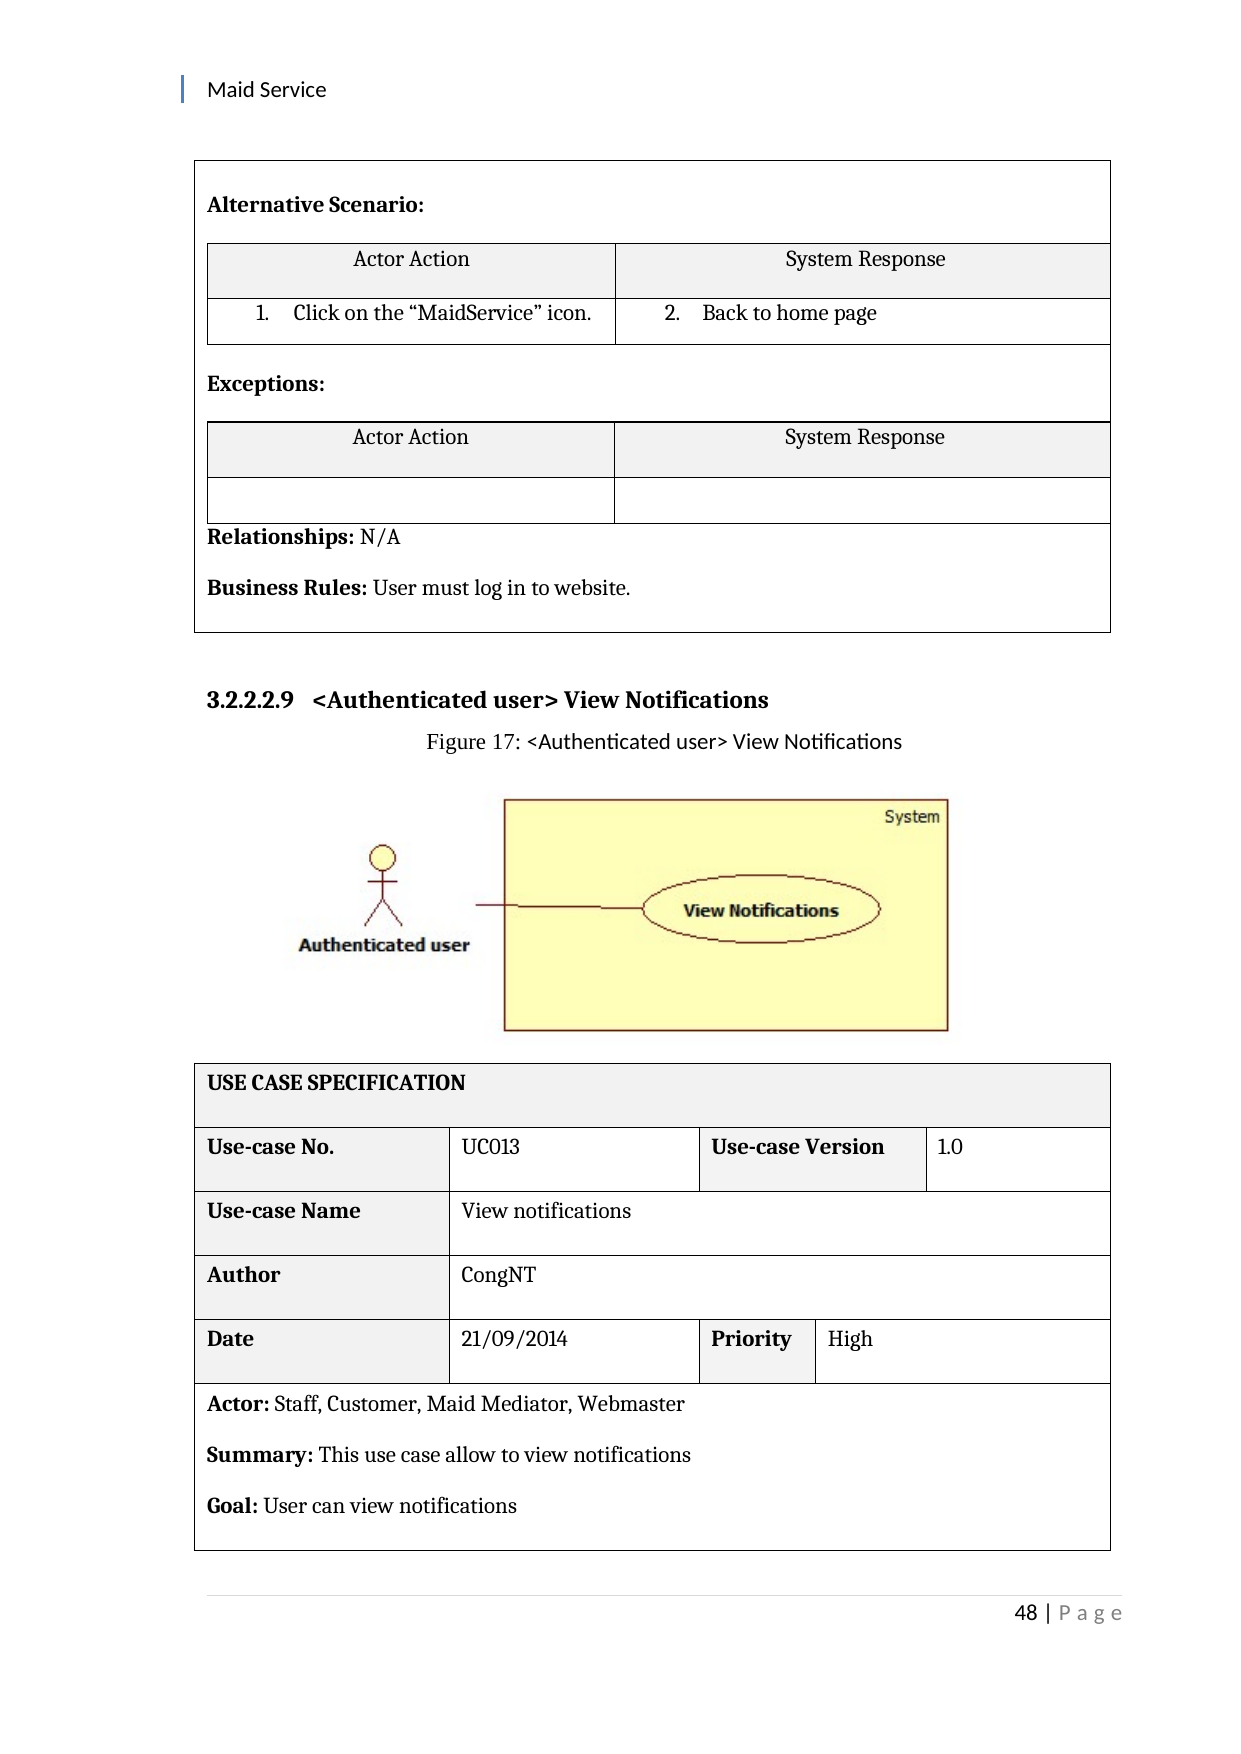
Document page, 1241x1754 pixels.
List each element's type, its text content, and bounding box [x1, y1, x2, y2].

table_cell Use-case No. [195, 1128, 449, 1191]
table_cell Priority [700, 1320, 815, 1383]
table_cell View notifications [450, 1192, 1110, 1255]
table_cell 21/09/2014 [450, 1320, 699, 1383]
table_cell High [816, 1320, 1110, 1383]
table_cell CongNT [450, 1256, 1110, 1319]
table_cell 1.0 [927, 1128, 1110, 1191]
picture [261, 768, 980, 1063]
table_cell Use-case Name [195, 1192, 449, 1255]
table_header USE CASE SPECIFICATION [195, 1064, 1110, 1127]
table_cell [195, 1384, 1110, 1549]
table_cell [195, 161, 1110, 632]
subtitle <Authenticated user> View Notifications [207, 686, 1122, 715]
table_cell Date [195, 1320, 449, 1383]
table_cell UC013 [450, 1128, 699, 1191]
table_cell Author [195, 1256, 449, 1319]
table_cell Use-case Version [700, 1128, 926, 1191]
text Figure 17: <Authenticated user> View Notifications [207, 727, 1122, 755]
